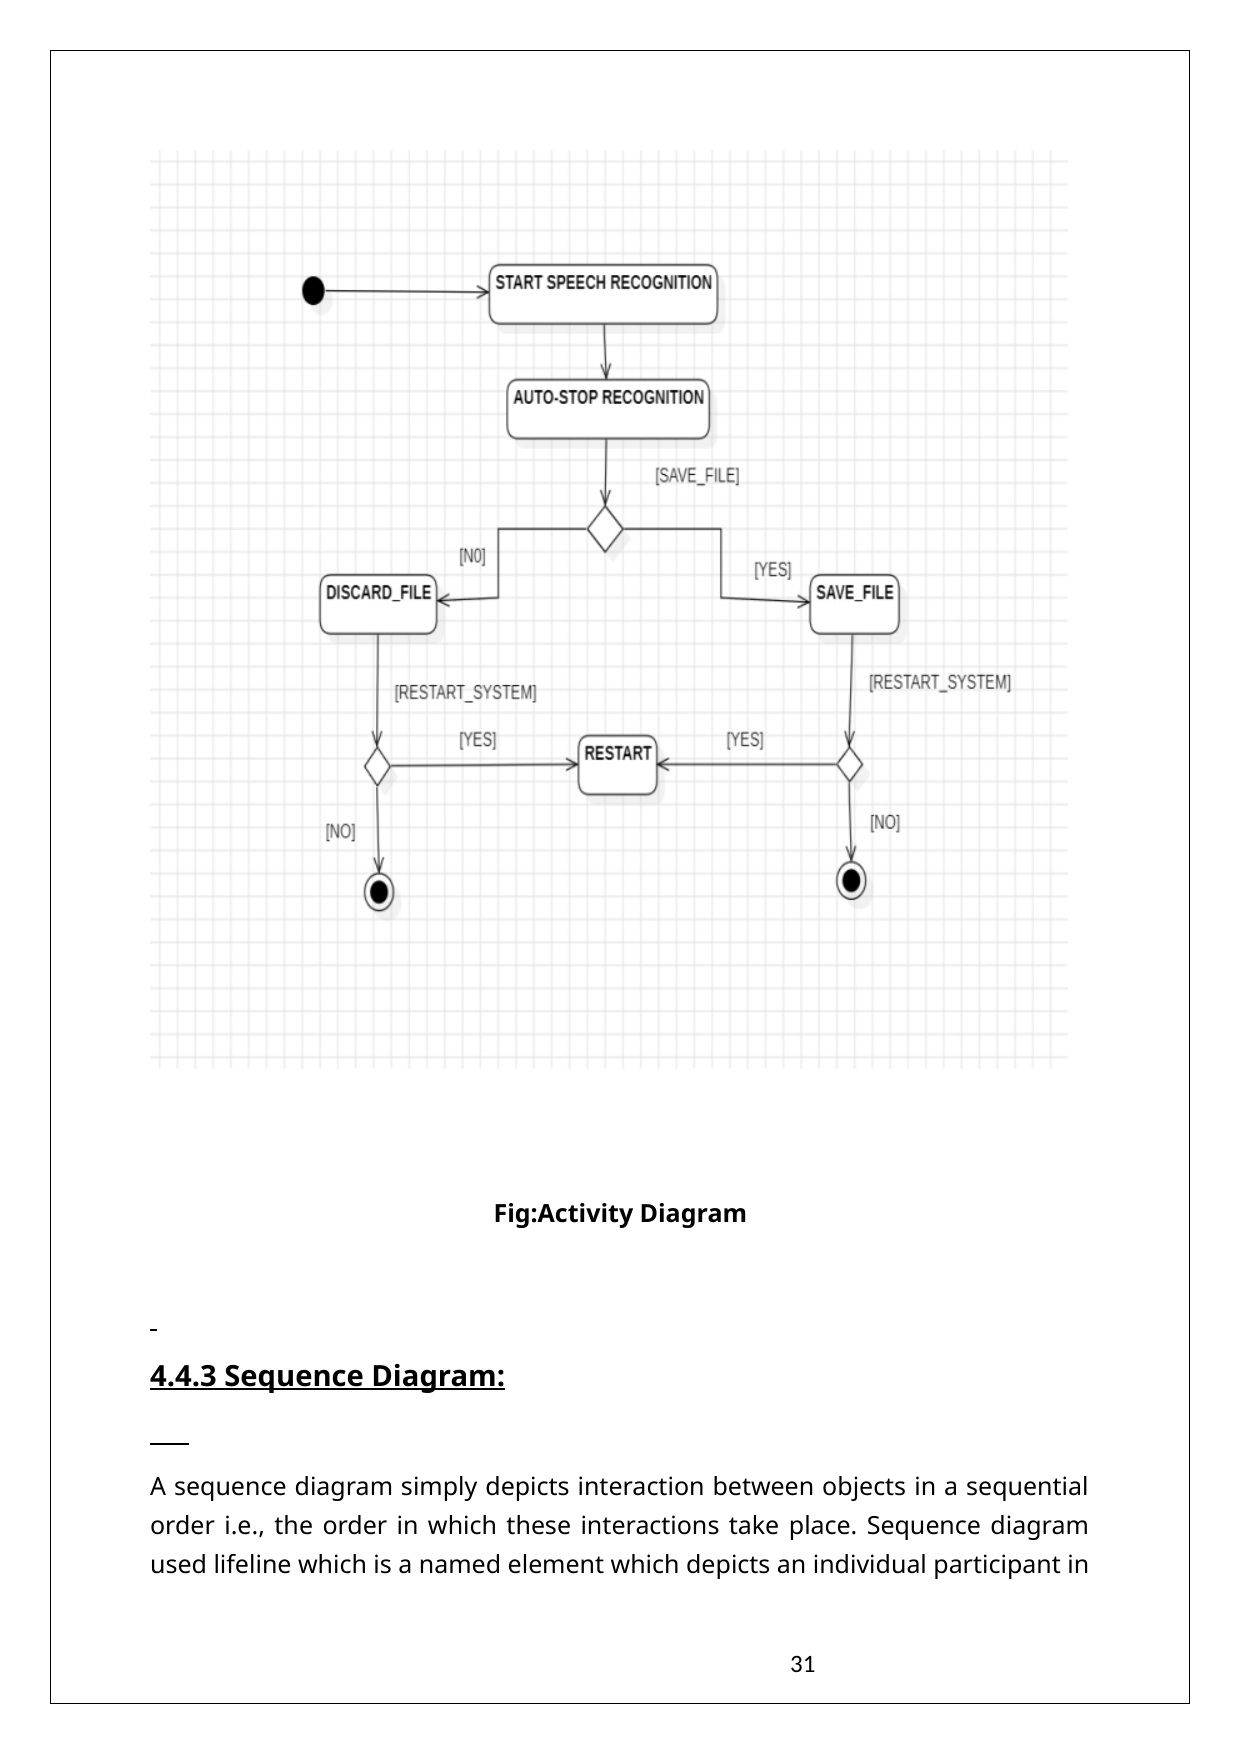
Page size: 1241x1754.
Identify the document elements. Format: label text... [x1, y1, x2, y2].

text 4.4.3 Sequence Diagram: [150, 1355, 1090, 1394]
text Fig:Activity Diagram [150, 1196, 1090, 1230]
picture [150, 150, 1069, 1070]
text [150, 1469, 1090, 1581]
